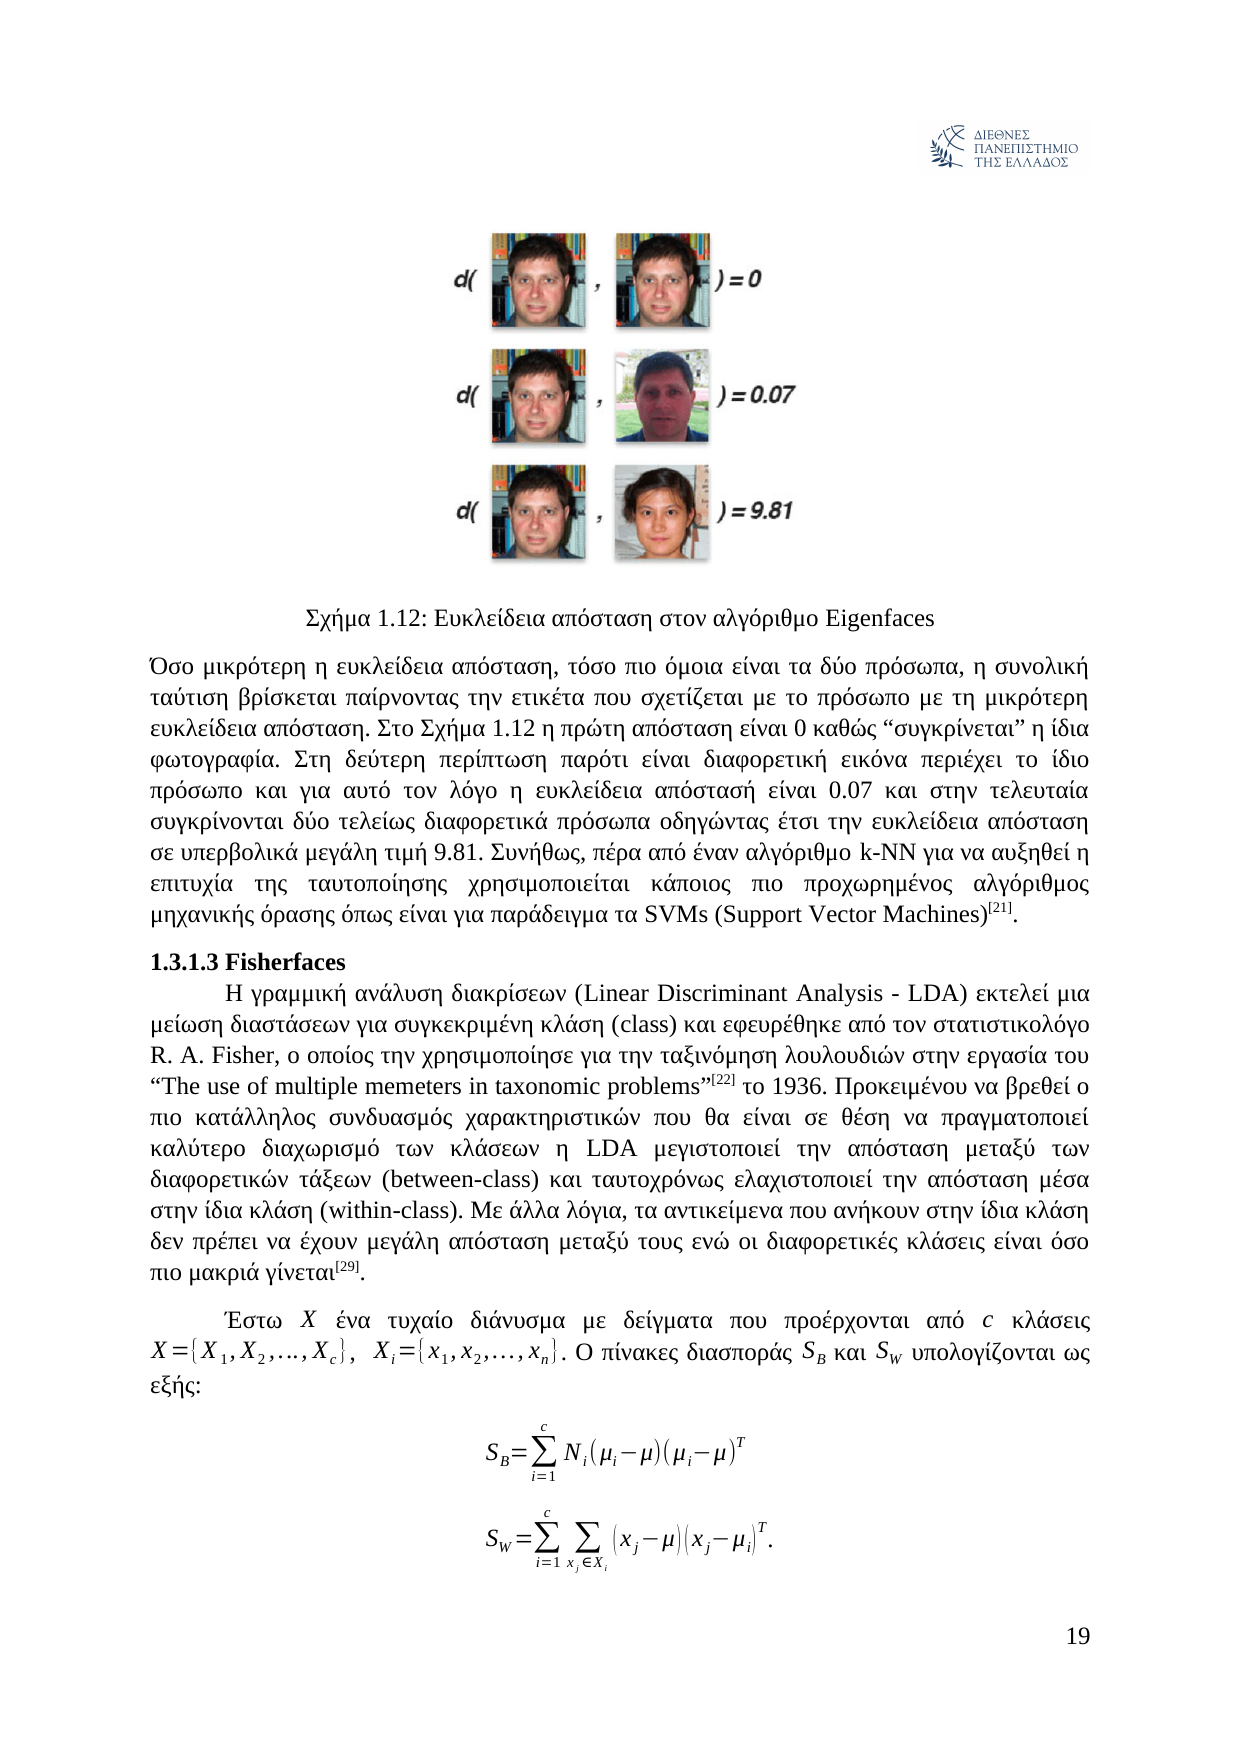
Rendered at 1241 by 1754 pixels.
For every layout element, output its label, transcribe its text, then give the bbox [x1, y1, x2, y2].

text . [150, 1504, 1090, 1573]
text Η γραμμική ανάλυση διακρίσεων (Linear Discriminant Analysis - LDA) εκτελεί μια μείωση διαστάσεων για συγκεκριμένη κλάση (class) και εφευρέθηκε από τον στατιστικολόγο R. A. Fisher, ο οποίος την χρησιμοποίησε για την ταξινόμηση λουλουδιών στην εργασία του “The use of multiple memeters in taxonomic problems”[22] το 1936. Προκειμένου να βρεθεί ο πιο κατάλληλος συνδυασμός χαρακτηριστικών που θα είναι σε θέση να πραγματοποιεί καλύτερο διαχωρισμό των κλάσεων η LDA μεγιστοποιεί την απόσταση μεταξύ των διαφορετικών τάξεων (between-class) και ταυτοχρόνως ελαχιστοποιεί την απόσταση μέσα στην ίδια κλάση (within-class). Με άλλα λόγια, τα αντικείμενα που ανήκουν στην ίδια κλάση δεν πρέπει να έχουν μεγάλη απόσταση μεταξύ τους ενώ οι διαφορετικές κλάσεις είναι όσο πιο μακριά γίνεται[29]. [150, 978, 1090, 1286]
subtitle 1.3.1.3 Fisherfaces [150, 947, 1090, 976]
text Έστω ένα τυχαίο διάνυσμα με δείγματα που προέρχονται από κλάσεις , . Ο πίνακες διασποράς και υπολογίζονται ως εξής: [150, 1305, 1090, 1399]
text Όσο μικρότερη η ευκλείδεια απόσταση, τόσο πιο όμοια είναι τα δύο πρόσωπα, η συνολική ταύτιση βρίσκεται παίρνοντας την ετικέτα που σχετίζεται με το πρόσωπο με τη μικρότερη ευκλείδεια απόσταση. Στο Σχήμα 1.12 η πρώτη απόσταση είναι 0 καθώς “συγκρίνεται” η ίδια φωτογραφία. Στη δεύτερη περίπτωση παρότι είναι διαφορετική εικόνα περιέχει το ίδιο πρόσωπο και για αυτό τον λόγο η ευκλείδεια απόστασή είναι 0.07 και στην τελευταία συγκρίνονται δύο τελείως διαφορετικά πρόσωπα οδηγώντας έτσι την ευκλείδεια απόσταση σε υπερβολικά μεγάλη τιμή 9.81. Συνήθως, πέρα από έναν αλγόριθμο k-NN για να αυξηθεί η επιτυχία της ταυτοποίησης χρησιμοποιείται κάποιος πιο προχωρημένος αλγόριθμος μηχανικής όρασης όπως είναι για παράδειγμα τα SVMs (Support Vector Machines)[21]. [150, 651, 1090, 928]
text Σχήμα 1.12: Ευκλείδεια απόσταση στον αλγόριθμο Eigenfaces [150, 603, 1090, 632]
picture [432, 215, 808, 585]
picture [917, 120, 1091, 174]
